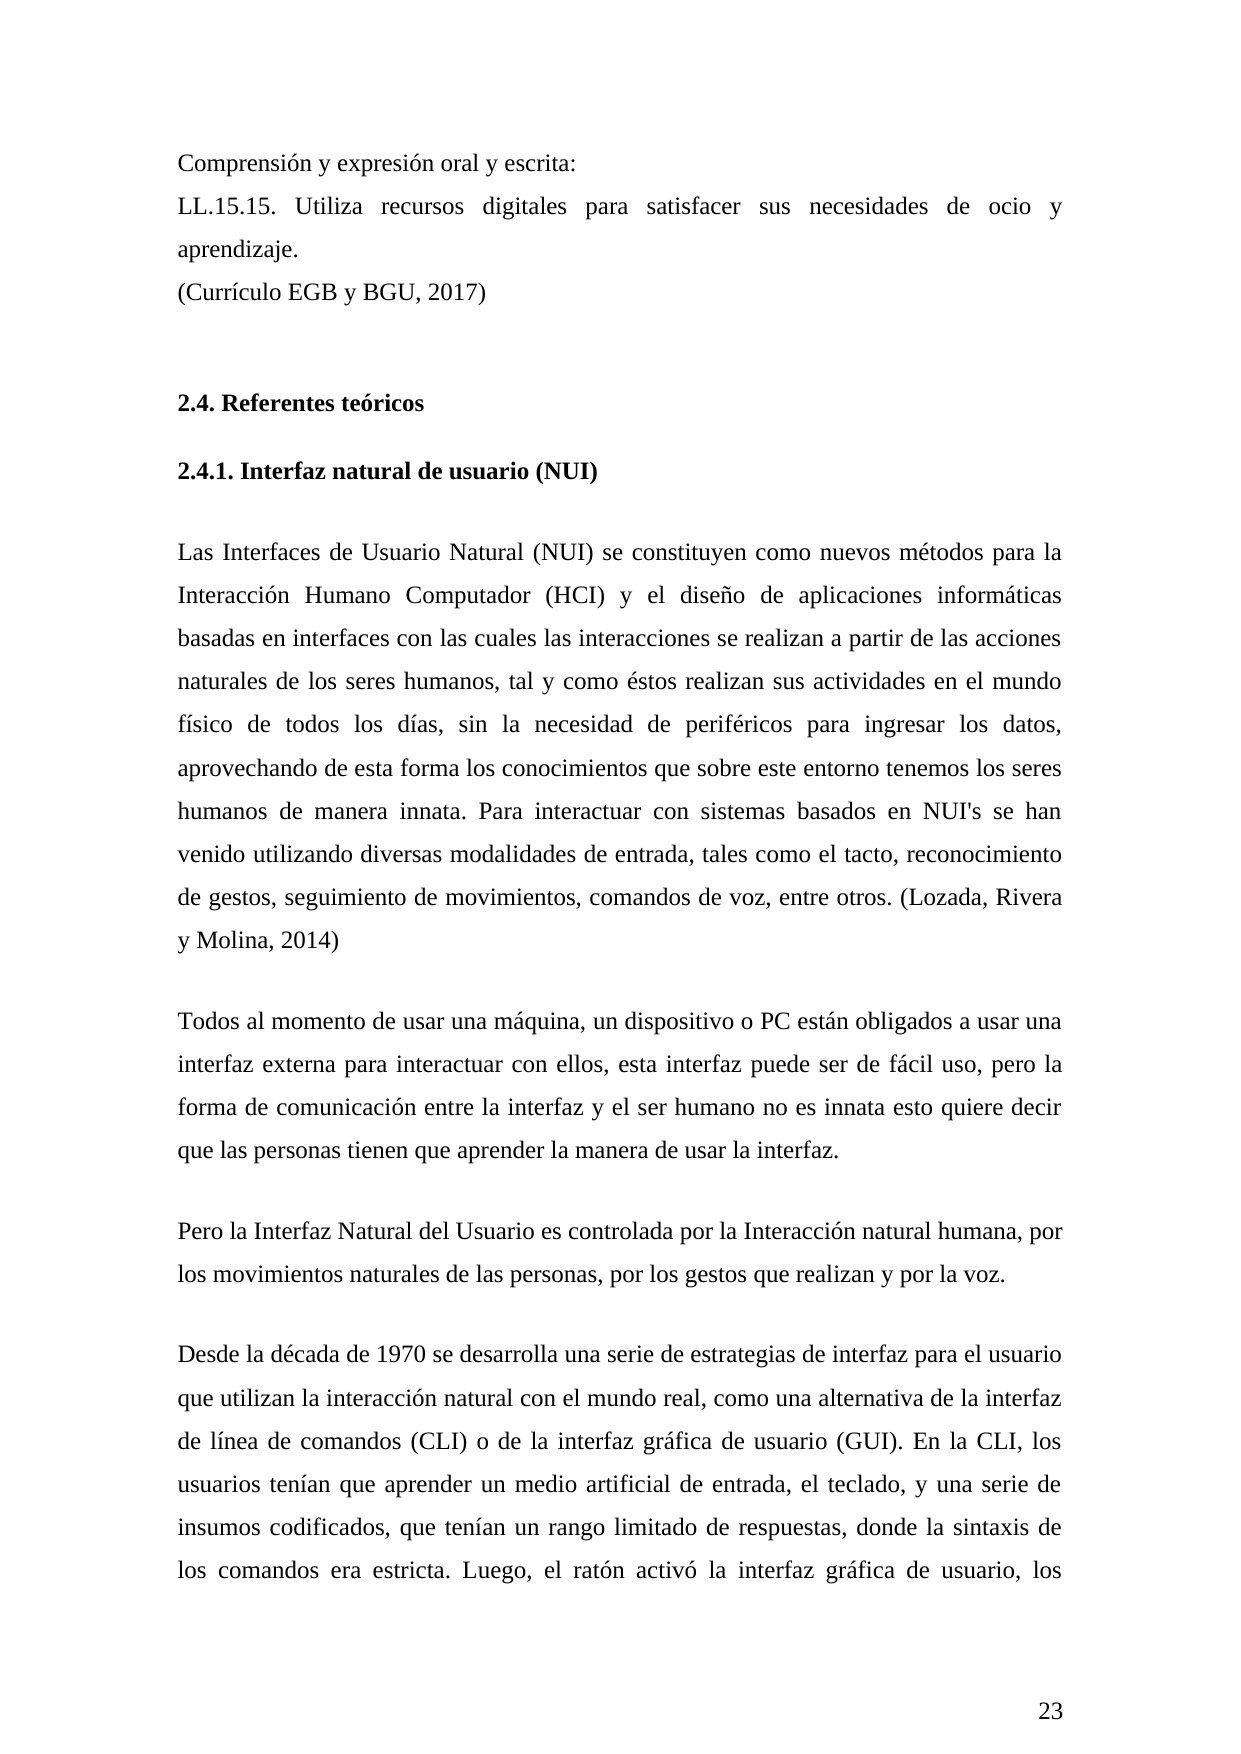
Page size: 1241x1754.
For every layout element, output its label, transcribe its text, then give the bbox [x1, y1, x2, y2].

text Las Interfaces de Usuario Natural (NUI) se constituyen como nuevos métodos para la Interacción Humano Computador (HCI) y el diseño de aplicaciones informáticas basadas en interfaces con las cuales las interacciones se realizan a partir de las acciones naturales de los seres humanos, tal y como éstos realizan sus actividades en el mundo físico de todos los días, sin la necesidad de periféricos para ingresar los datos, aprovechando de esta forma los conocimientos que sobre este entorno tenemos los seres humanos de manera innata. Para interactuar con sistemas basados en NUI's se han venido utilizando diversas modalidades de entrada, tales como el tacto, reconocimiento de gestos, seguimiento de movimientos, comandos de voz, entre otros. (Lozada, Rivera y Molina, 2014) [177, 537, 1063, 954]
text Pero la Interfaz Natural del Usuario es controlada por la Interacción natural humana, por los movimientos naturales de las personas, por los gestos que realizan y por la voz. [177, 1216, 1063, 1288]
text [177, 1339, 1063, 1584]
text Comprensión y expresión oral y escrita: [177, 148, 1063, 176]
text Todos al momento de usar una máquina, un dispositivo o PC están obligados a usar una interfaz externa para interactuar con ellos, esta interfaz puede ser de fácil uso, pero la forma de comunicación entre la interfaz y el ser humano no es innata esto quiere decir que las personas tienen que aprender la manera de usar la interfaz. [177, 1006, 1063, 1164]
text (Currículo EGB y BGU, 2017) [177, 277, 1063, 306]
text LL.15.15. Utiliza recursos digitales para satisfacer sus necesidades de ocio y aprendizaje. [177, 191, 1063, 263]
subtitle 2.4. Referentes teóricos [177, 388, 1063, 417]
subtitle 2.4.1. Interfaz natural de usuario (NUI) [177, 456, 1063, 485]
